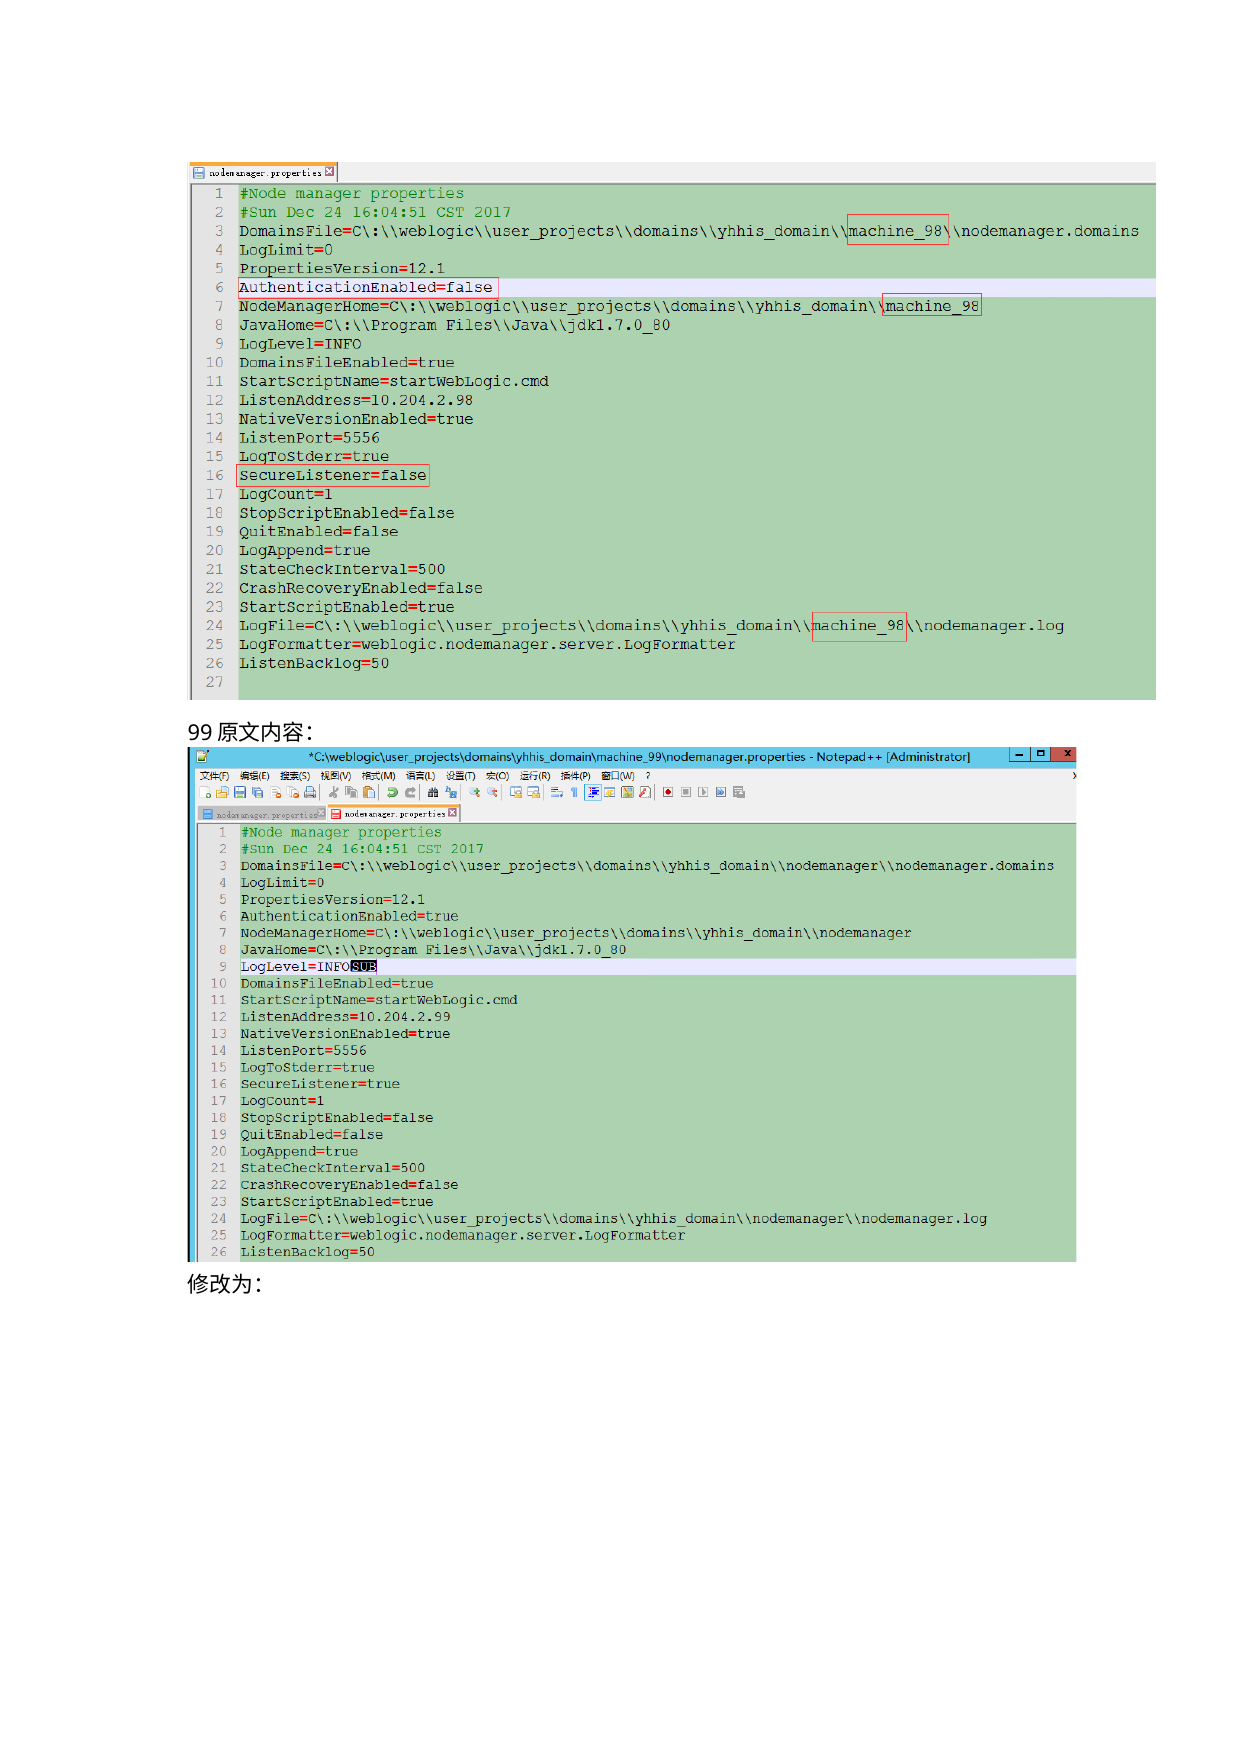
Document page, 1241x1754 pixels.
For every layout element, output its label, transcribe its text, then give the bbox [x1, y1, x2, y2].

picture [187, 162, 1156, 700]
text 修改为： [187, 1267, 1053, 1299]
picture [187, 747, 1077, 1262]
text 99原文内容： [187, 714, 1053, 747]
